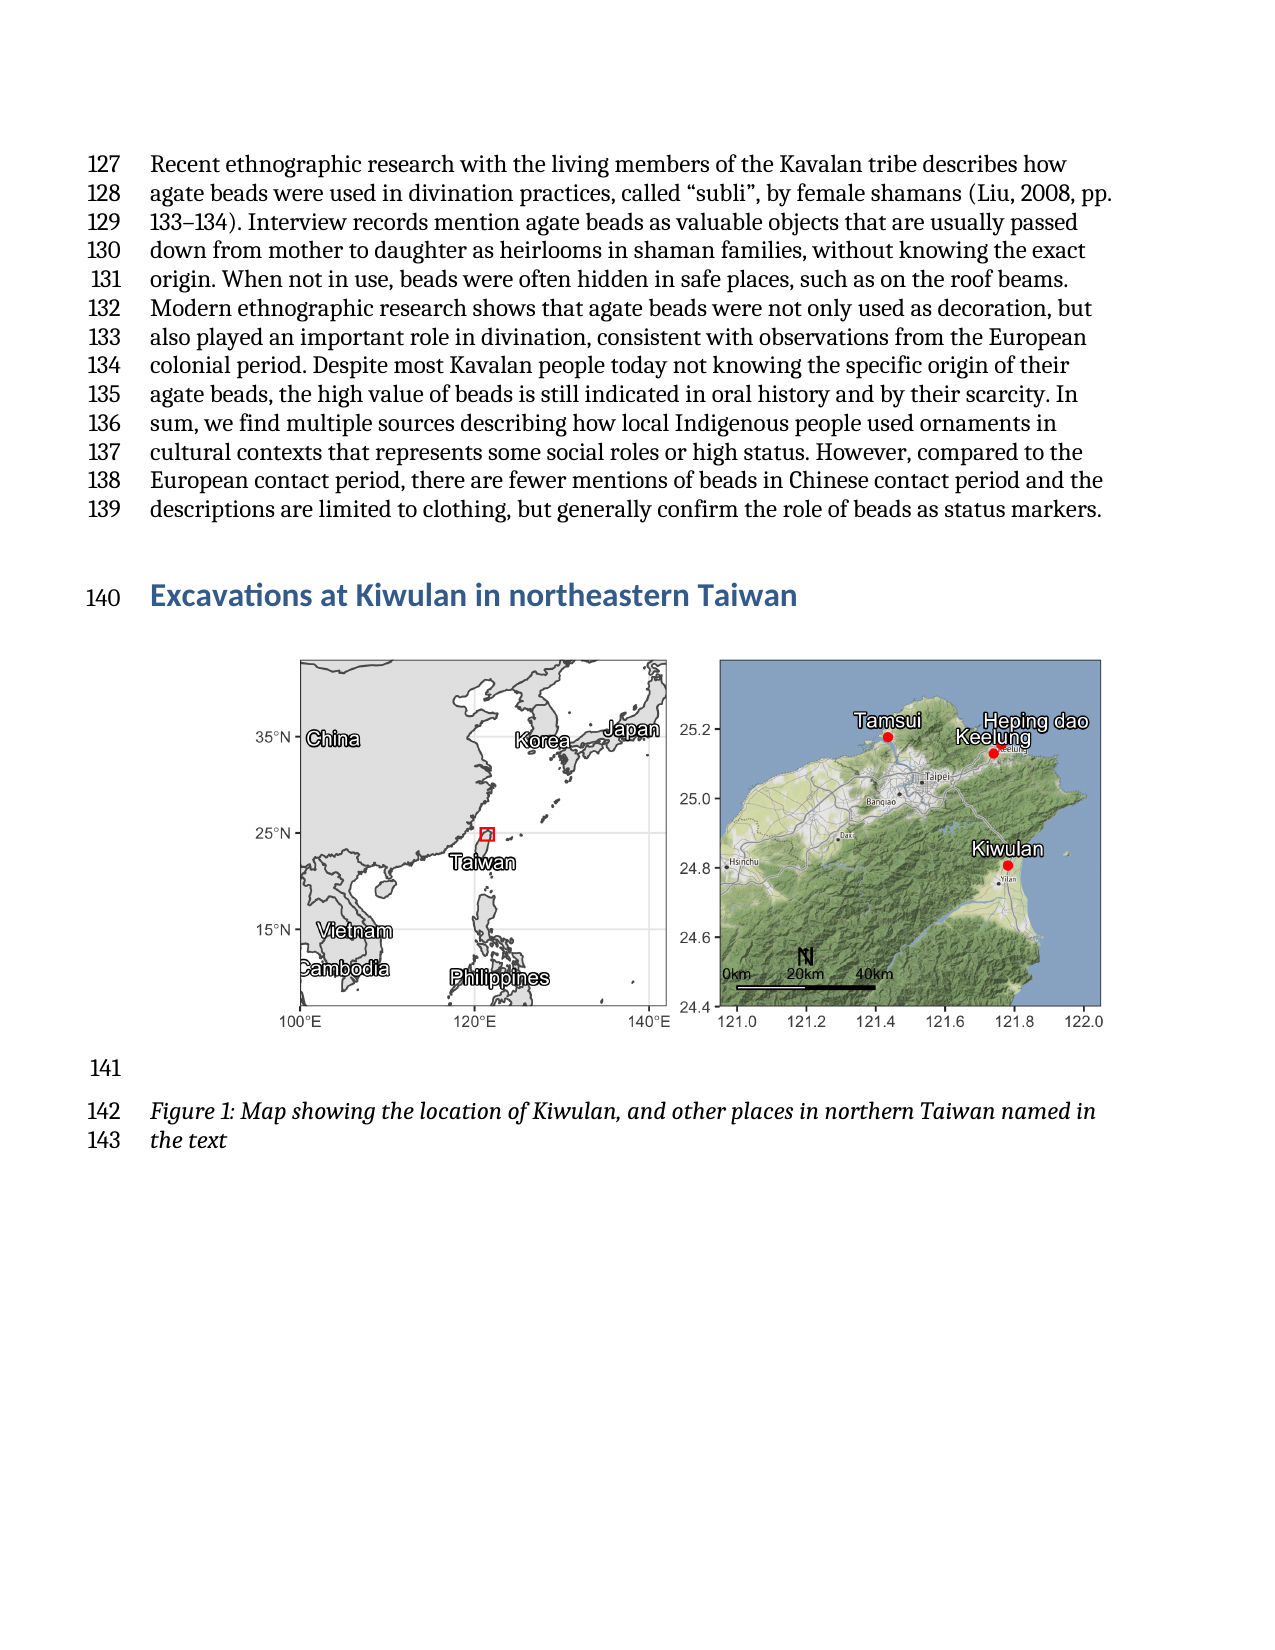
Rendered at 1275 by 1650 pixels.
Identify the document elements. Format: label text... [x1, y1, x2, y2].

picture [168, 614, 1144, 1076]
subtitle Excavations at Kiwulan in northeastern Taiwan [150, 574, 1125, 614]
text Recent ethnographic research with the living members of the Kavalan tribe describes how agate beads were used in divination practices, called “subli”, by female shamans (Liu, 2008, pp. 133–134). Interview records mention agate beads as valuable objects that are usually passed down from mother to daughter as heirlooms in shaman families, without knowing the exact origin. When not in use, beads were often hidden in safe places, such as on the roof beams. Modern ethnographic research shows that agate beads were not only used as decoration, but also played an important role in divination, consistent with observations from the European colonial period. Despite most Kavalan people today not knowing the specific origin of their agate beads, the high value of beads is still indicated in oral history and by their scarcity. In sum, we find multiple sources describing how local Indigenous people used ornaments in cultural contexts that represents some social roles or high status. However, compared to the European contact period, there are fewer mentions of beads in Chinese contact period and the descriptions are limited to clothing, but generally confirm the role of beads as status markers. [150, 150, 1125, 524]
text Figure 1: Map showing the location of Kiwulan, and other places in northern Taiwan named in the text [150, 1097, 1125, 1154]
